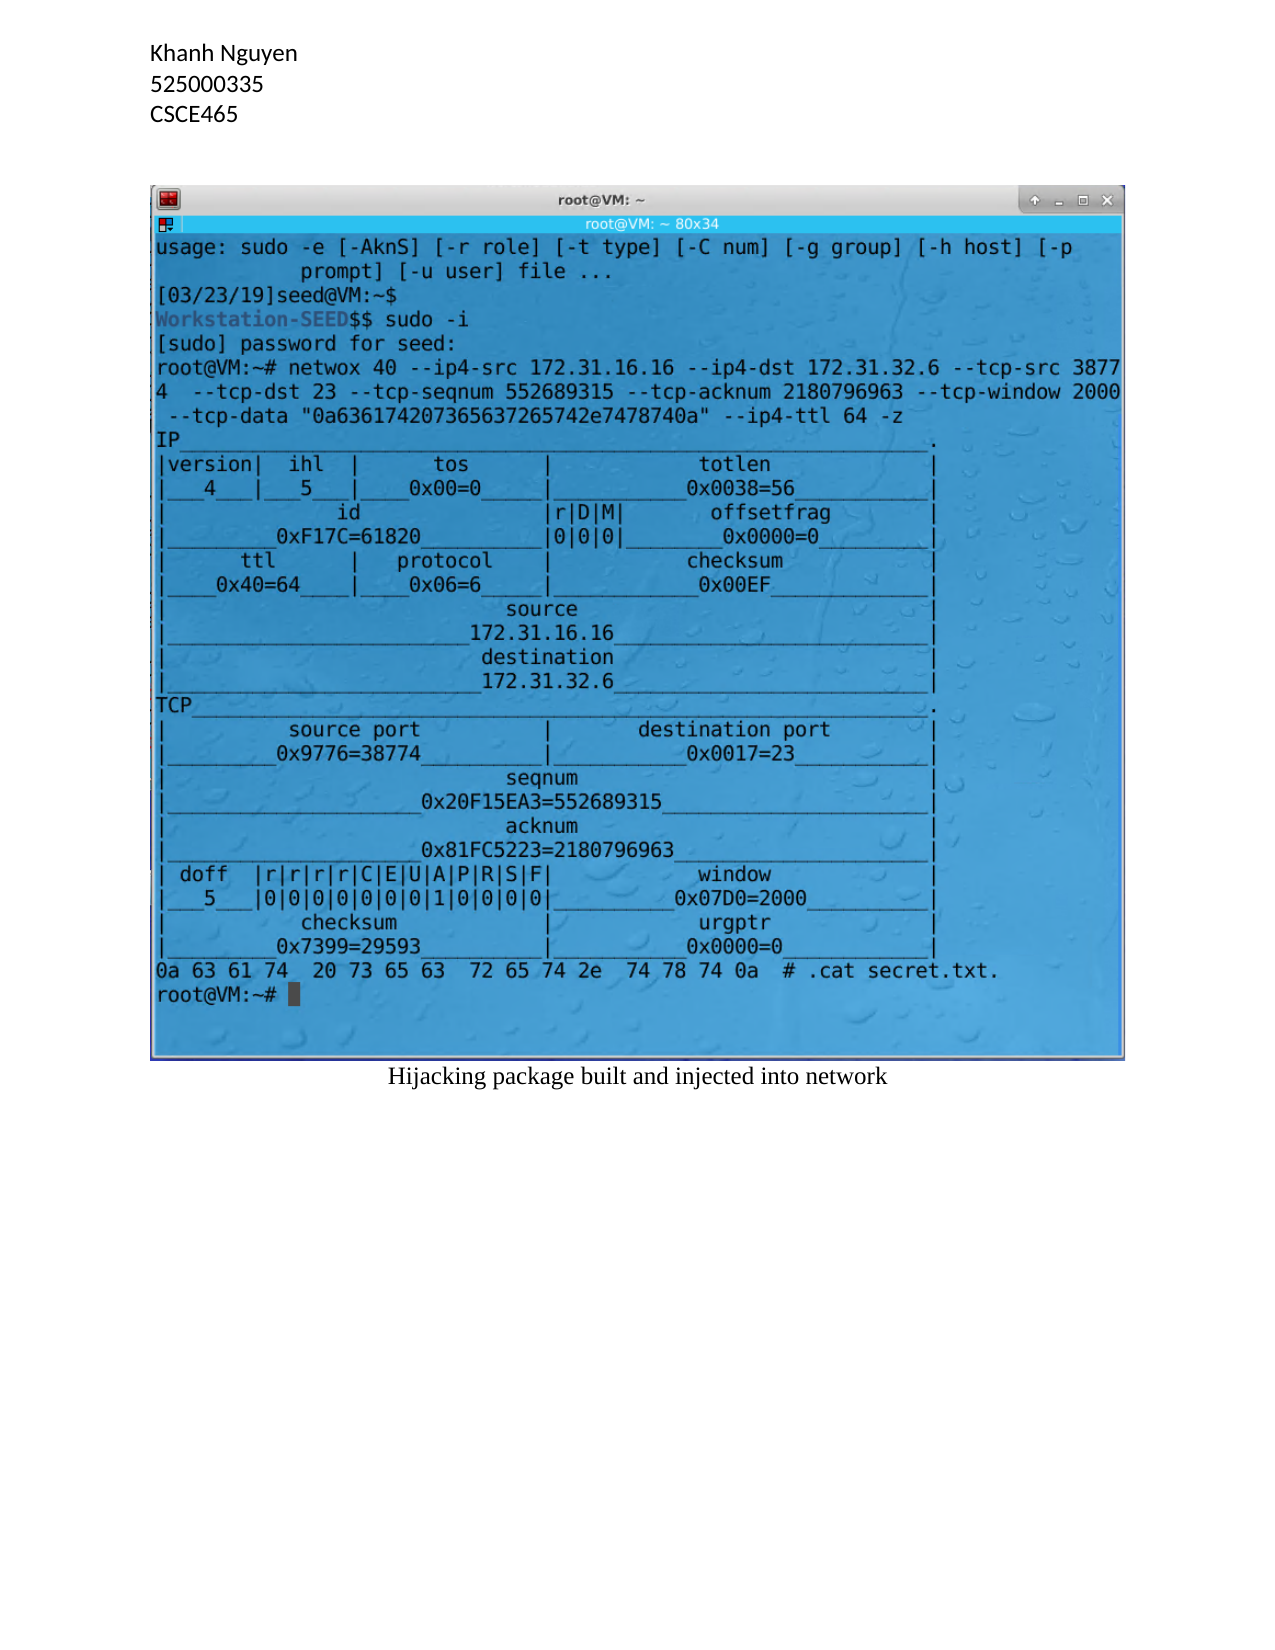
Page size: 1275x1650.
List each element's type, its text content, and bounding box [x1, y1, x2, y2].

picture [150, 185, 1125, 1061]
text Hijacking package built and injected into network [150, 1061, 1125, 1089]
